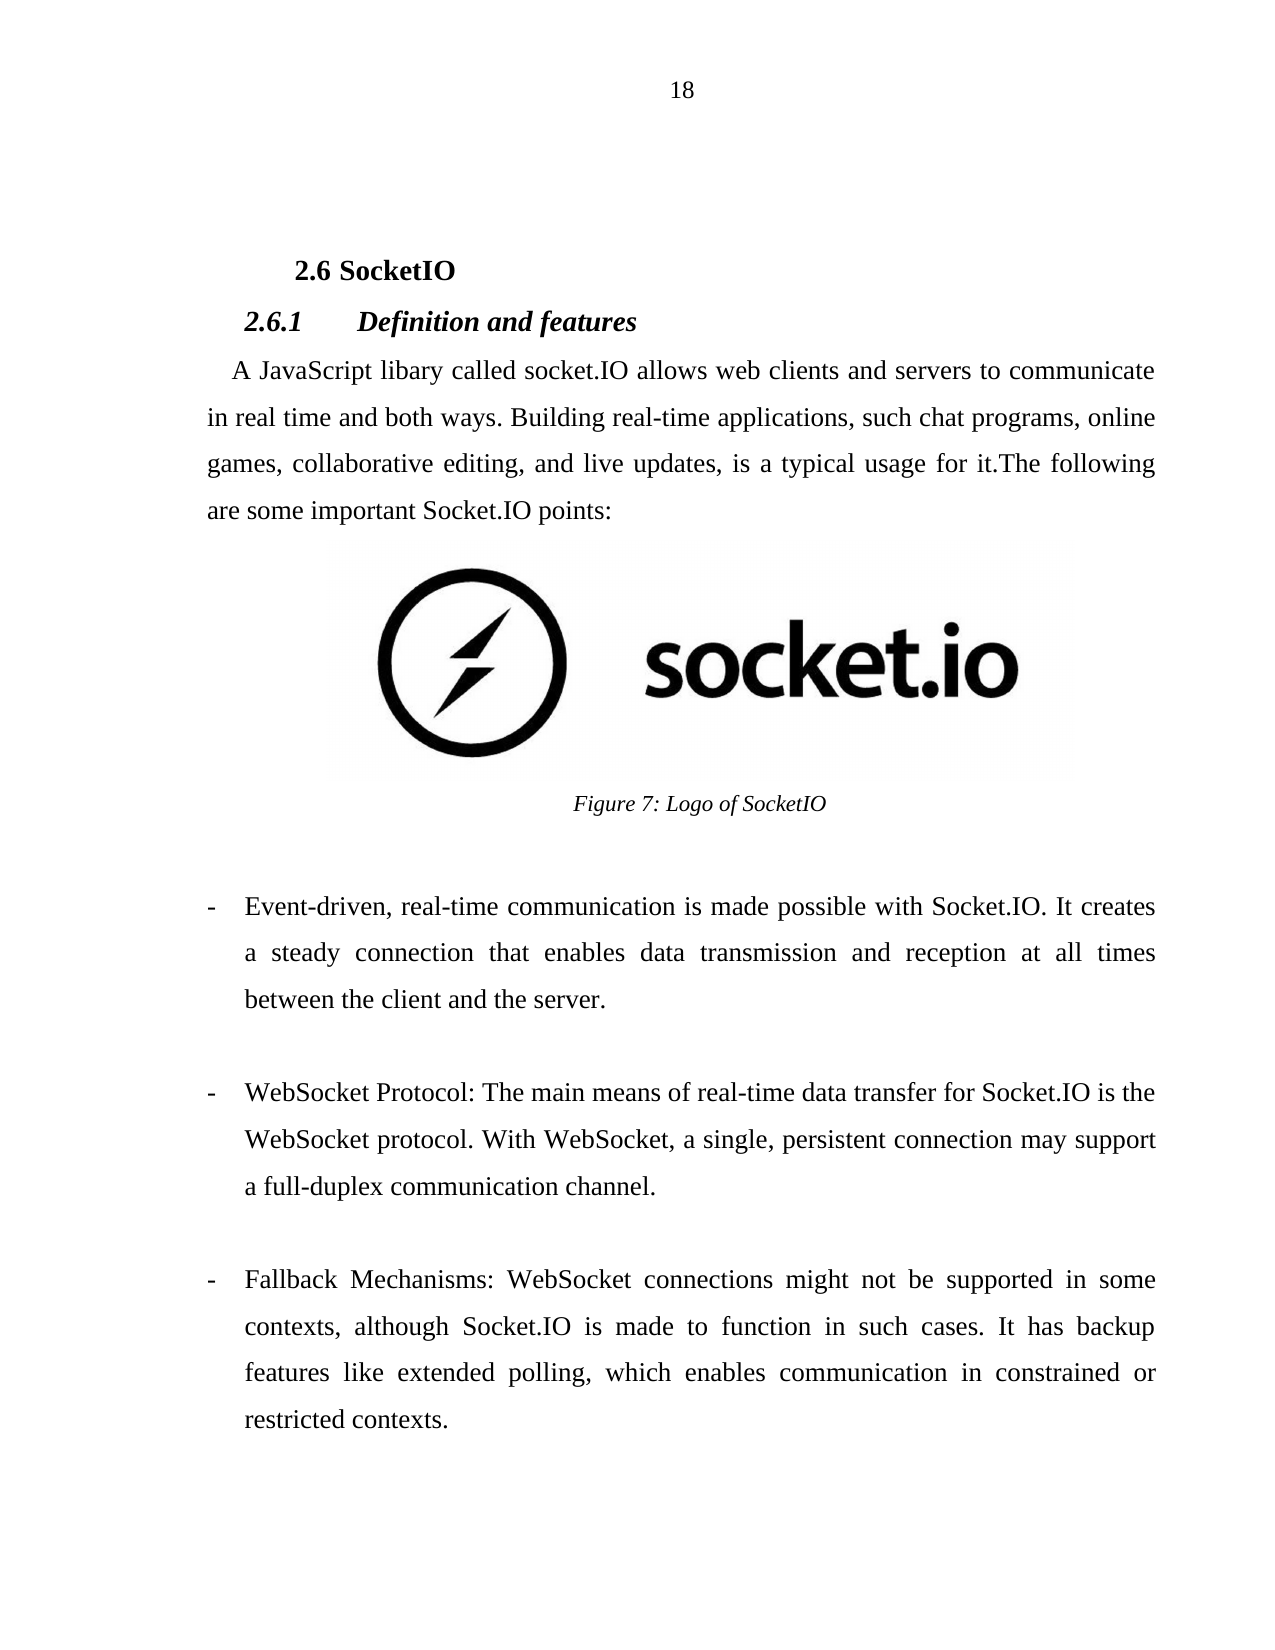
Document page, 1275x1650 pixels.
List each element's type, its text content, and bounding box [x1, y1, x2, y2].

list WebSocket Protocol: The main means of real-time data transfer for Socket.IO is the WebSocket protocol. With WebSocket, a single, persistent connection may support a full-duplex communication channel. [207, 1076, 1157, 1201]
picture [326, 540, 1076, 781]
text SocketIO [294, 253, 1157, 287]
text A JavaScript libary called socket.IO allows web clients and servers to communicate in real time and both ways. Building real-time applications, such chat programs, online games, collaborative editing, and live updates, is a typical usage for it.The following are some important Socket.IO points: [207, 354, 1157, 525]
list Definition and features [244, 304, 1157, 337]
list Event-driven, real-time communication is made possible with Socket.IO. It creates a steady connection that enables data transmission and reception at all times between the client and the server. [207, 889, 1157, 1014]
list Fallback Mechanisms: WebSocket connections might not be supported in some contexts, although Socket.IO is made to function in such cases. It has backup features like extended polling, which enables communication in constrained or restricted contexts. [207, 1263, 1157, 1434]
